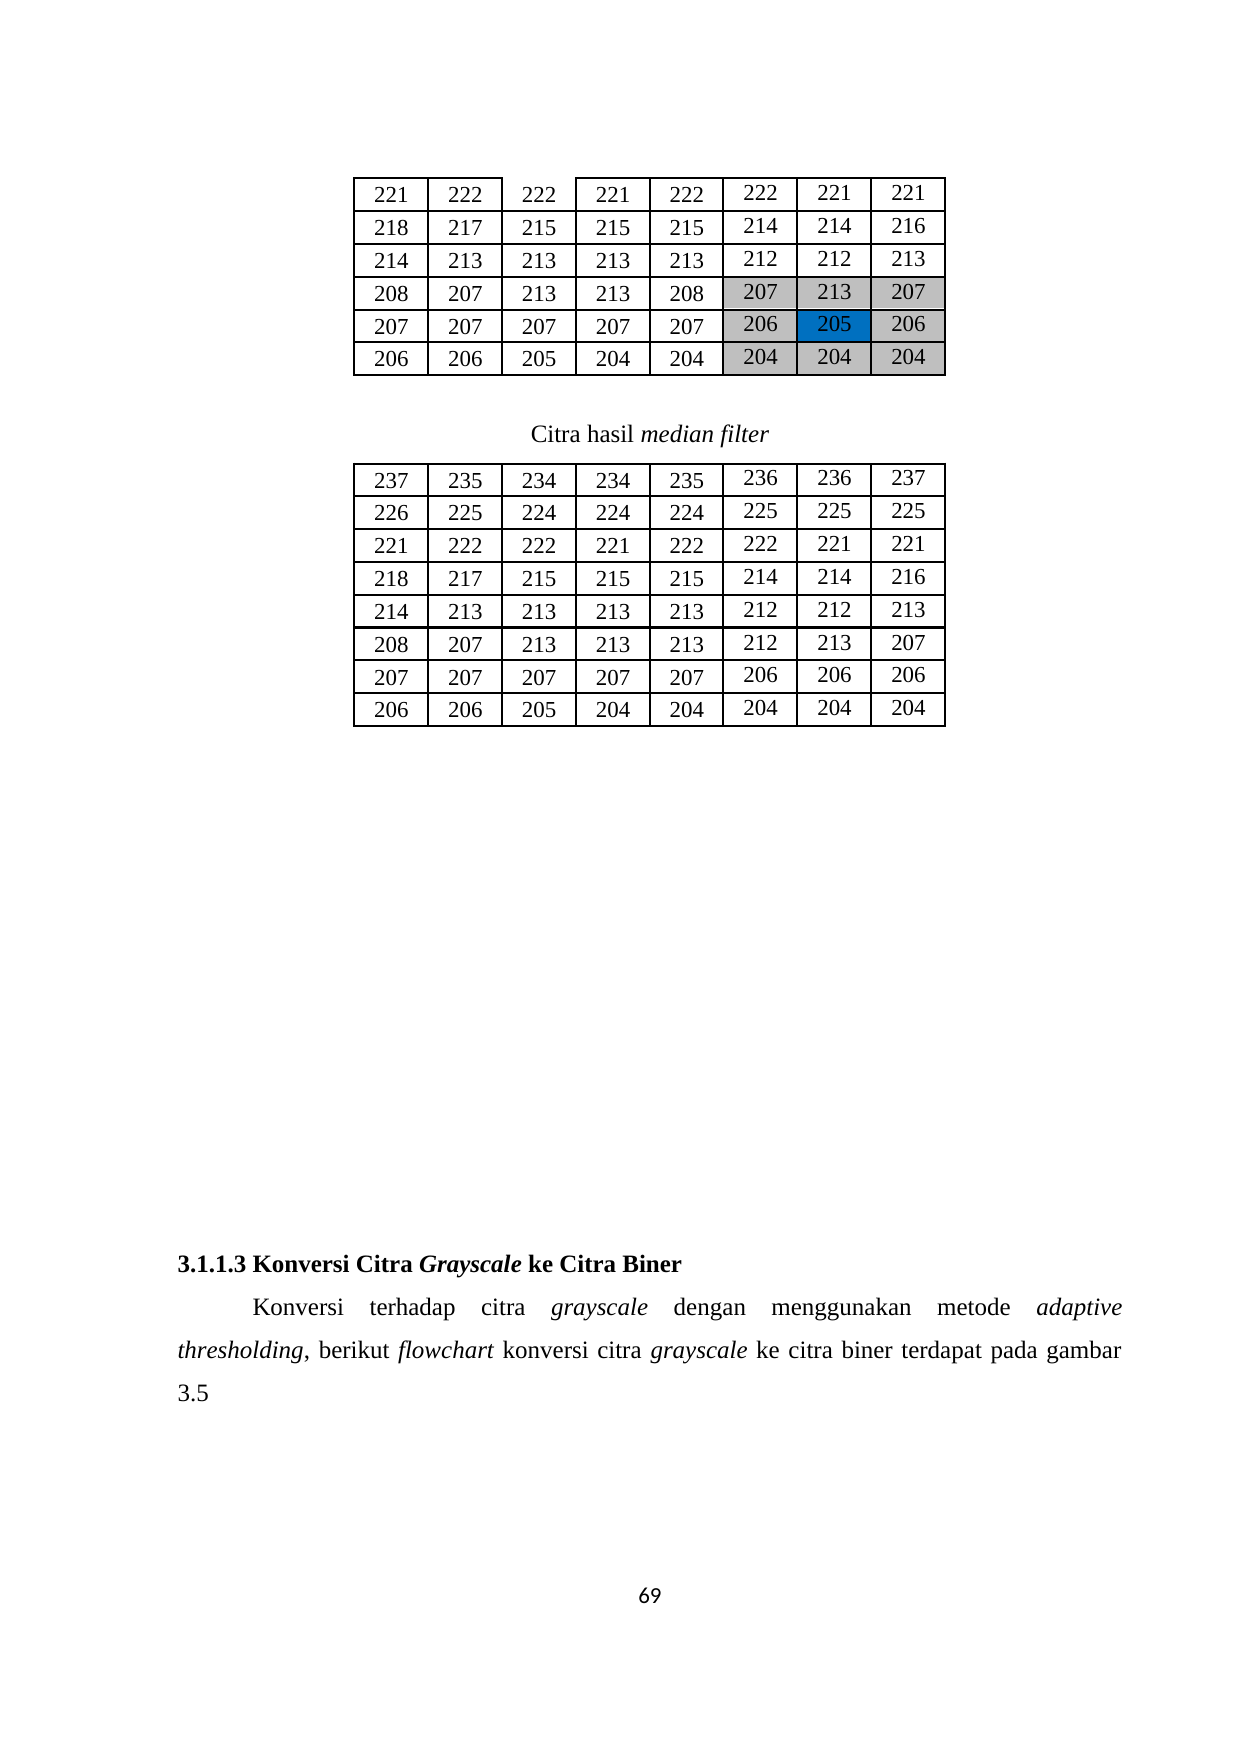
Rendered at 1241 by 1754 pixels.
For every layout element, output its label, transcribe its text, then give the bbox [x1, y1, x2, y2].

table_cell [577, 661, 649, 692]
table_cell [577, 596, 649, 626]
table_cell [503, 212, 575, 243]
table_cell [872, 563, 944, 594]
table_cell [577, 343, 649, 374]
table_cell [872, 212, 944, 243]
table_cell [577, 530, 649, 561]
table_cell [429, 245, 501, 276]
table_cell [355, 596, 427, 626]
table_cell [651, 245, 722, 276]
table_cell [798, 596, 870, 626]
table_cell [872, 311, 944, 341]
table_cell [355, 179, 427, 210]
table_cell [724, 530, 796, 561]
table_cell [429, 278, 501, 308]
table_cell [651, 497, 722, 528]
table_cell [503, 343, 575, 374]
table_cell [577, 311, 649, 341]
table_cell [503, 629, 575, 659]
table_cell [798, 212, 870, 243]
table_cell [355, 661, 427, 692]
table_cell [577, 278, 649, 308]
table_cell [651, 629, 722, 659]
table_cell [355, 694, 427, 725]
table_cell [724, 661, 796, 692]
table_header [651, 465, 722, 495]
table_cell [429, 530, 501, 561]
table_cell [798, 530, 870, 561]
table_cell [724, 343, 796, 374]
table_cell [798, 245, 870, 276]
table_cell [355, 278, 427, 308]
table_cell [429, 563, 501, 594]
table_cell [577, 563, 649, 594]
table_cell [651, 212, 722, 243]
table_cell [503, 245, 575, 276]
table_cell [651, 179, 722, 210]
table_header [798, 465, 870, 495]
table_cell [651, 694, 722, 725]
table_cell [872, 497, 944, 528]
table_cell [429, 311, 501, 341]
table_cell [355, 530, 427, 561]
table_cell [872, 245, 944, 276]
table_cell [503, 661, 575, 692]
text Konversi terhadap citra grayscale dengan menggunakan metode adaptive thresholding, berikut flowchart konversi citra grayscale ke citra biner terdapat pada gambar 3.5 [177, 1292, 1122, 1407]
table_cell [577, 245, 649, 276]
text Citra hasil median filter [177, 419, 1122, 448]
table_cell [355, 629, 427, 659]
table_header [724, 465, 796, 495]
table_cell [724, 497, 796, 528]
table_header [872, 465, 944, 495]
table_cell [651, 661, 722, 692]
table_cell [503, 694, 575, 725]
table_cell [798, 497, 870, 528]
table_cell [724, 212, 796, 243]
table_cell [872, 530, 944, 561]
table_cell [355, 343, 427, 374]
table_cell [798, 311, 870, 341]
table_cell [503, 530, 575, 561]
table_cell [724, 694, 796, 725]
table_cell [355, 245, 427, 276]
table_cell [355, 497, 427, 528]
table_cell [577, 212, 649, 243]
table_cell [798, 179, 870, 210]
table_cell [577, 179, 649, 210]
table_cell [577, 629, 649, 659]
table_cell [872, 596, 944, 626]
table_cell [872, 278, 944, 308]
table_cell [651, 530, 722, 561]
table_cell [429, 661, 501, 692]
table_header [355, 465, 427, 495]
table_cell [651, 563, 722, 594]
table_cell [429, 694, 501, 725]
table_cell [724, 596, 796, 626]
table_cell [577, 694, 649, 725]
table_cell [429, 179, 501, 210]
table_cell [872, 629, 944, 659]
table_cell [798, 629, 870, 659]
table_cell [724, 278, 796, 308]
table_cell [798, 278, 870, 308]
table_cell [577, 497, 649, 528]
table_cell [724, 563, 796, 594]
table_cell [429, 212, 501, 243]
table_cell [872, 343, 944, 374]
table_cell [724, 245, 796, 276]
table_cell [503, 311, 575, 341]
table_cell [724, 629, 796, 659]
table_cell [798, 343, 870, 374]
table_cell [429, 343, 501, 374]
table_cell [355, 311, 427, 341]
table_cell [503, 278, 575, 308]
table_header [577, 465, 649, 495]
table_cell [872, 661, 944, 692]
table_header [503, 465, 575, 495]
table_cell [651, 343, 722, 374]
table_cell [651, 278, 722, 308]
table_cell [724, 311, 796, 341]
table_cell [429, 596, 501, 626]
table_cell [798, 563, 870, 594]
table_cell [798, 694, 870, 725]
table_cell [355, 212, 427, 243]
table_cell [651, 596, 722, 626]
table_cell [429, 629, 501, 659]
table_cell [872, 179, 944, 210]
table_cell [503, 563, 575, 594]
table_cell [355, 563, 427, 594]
subtitle 3.1.1.3 Konversi Citra Grayscale ke Citra Biner [177, 1249, 1122, 1277]
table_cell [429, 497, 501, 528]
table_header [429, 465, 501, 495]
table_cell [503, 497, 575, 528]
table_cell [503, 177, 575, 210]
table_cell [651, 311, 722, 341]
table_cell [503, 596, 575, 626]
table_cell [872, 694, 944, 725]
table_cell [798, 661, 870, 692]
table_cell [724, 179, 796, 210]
